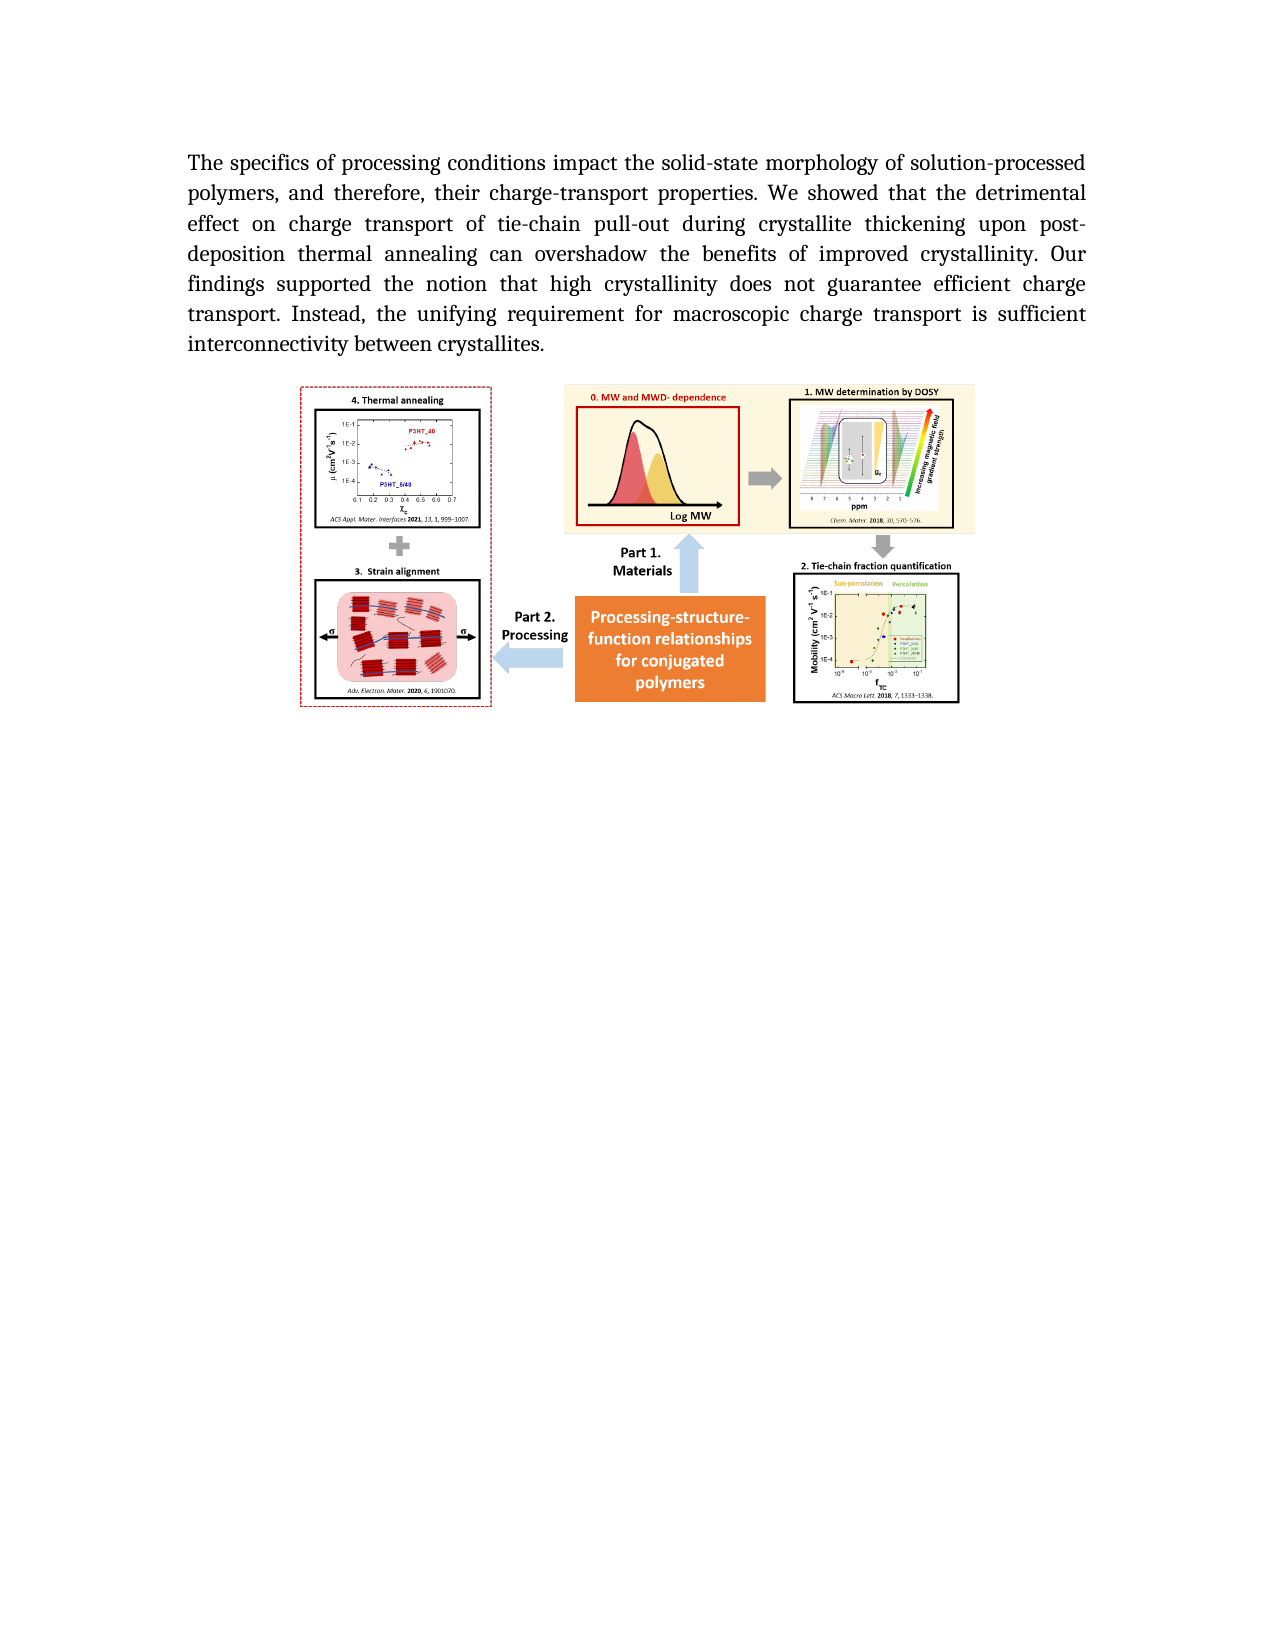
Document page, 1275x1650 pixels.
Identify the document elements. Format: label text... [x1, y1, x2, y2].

picture [300, 382, 976, 707]
text The specifics of processing conditions impact the solid-state morphology of solution-processed polymers, and therefore, their charge-transport properties. We showed that the detrimental effect on charge transport of tie-chain pull-out during crystallite thickening upon post-deposition thermal annealing can overshadow the benefits of improved crystallinity. Our findings supported the notion that high crystallinity does not guarantee efficient charge transport. Instead, the unifying requirement for macroscopic charge transport is sufficient interconnectivity between crystallites. [187, 150, 1087, 358]
